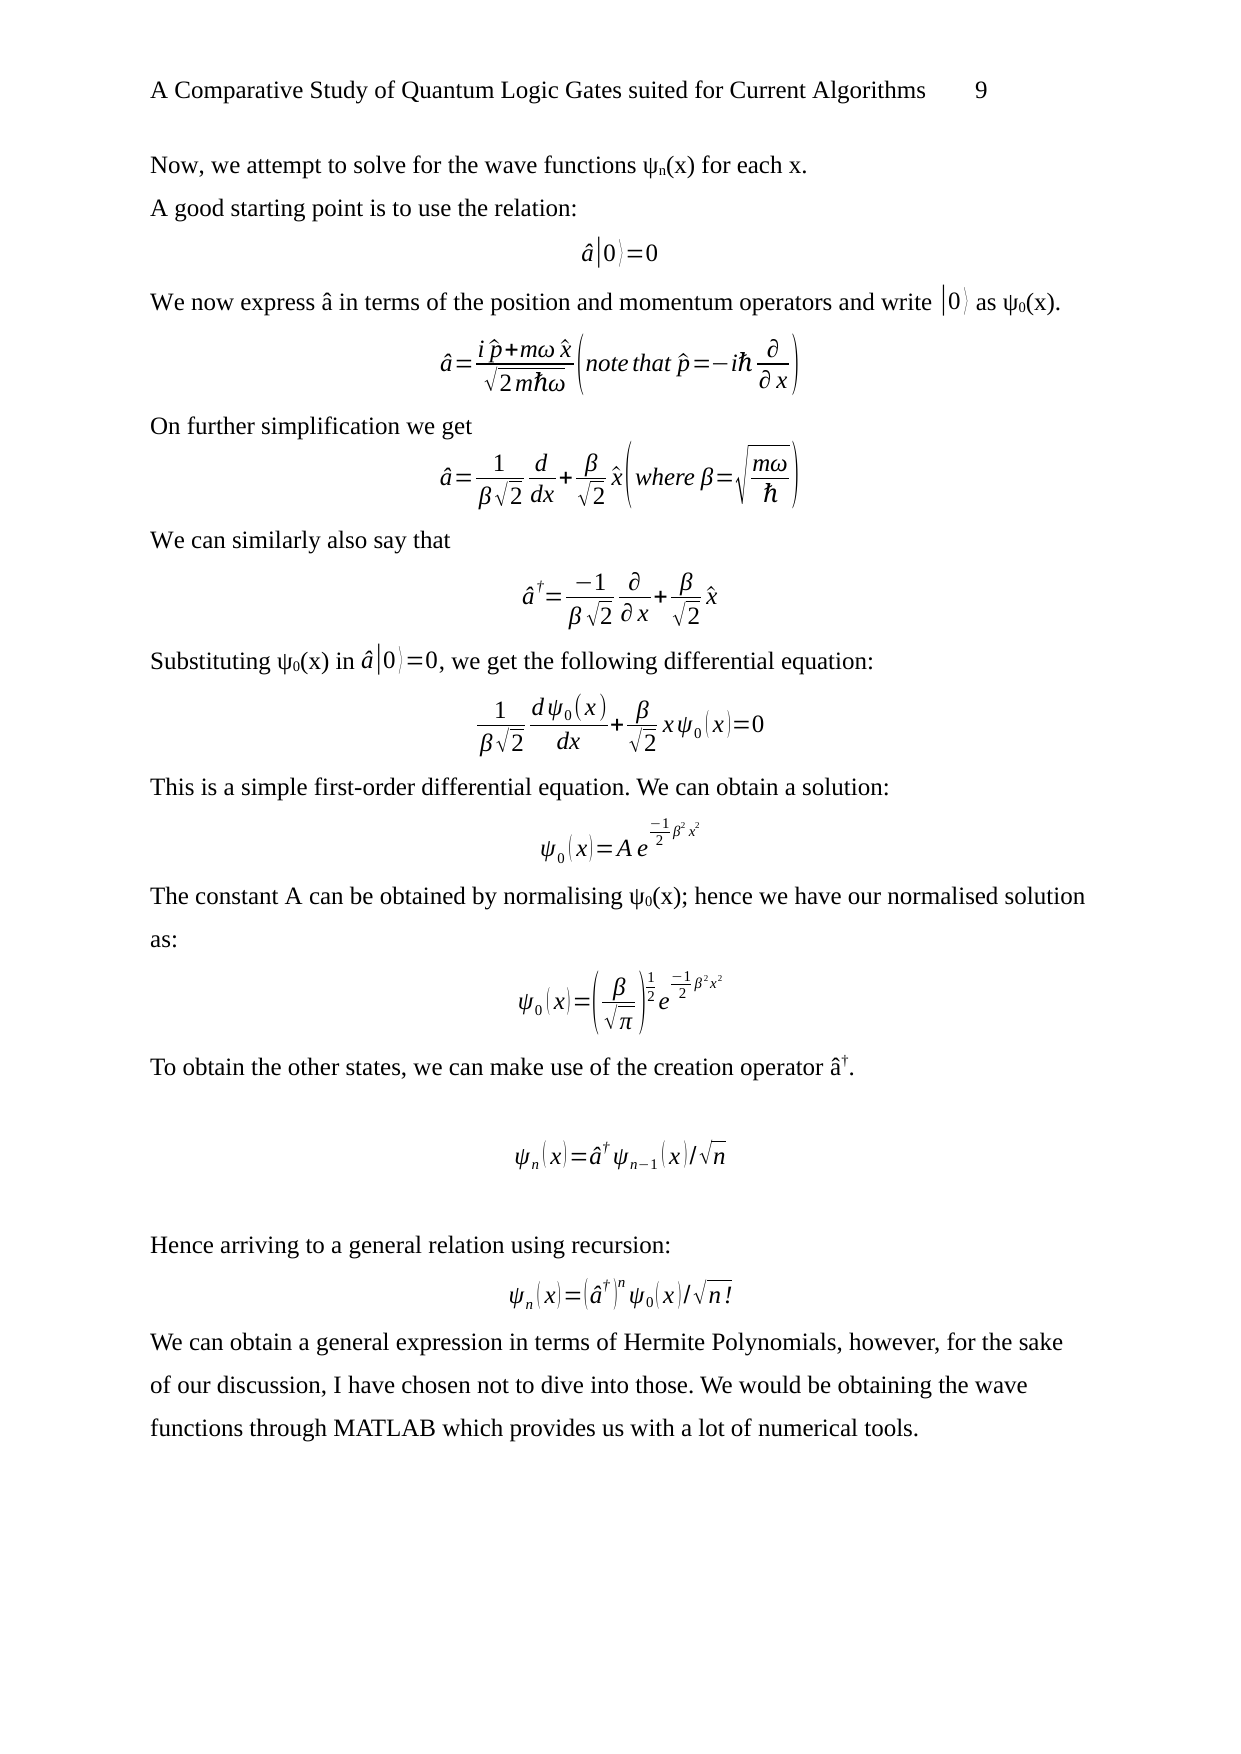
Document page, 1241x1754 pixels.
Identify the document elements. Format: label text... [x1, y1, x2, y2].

text Substituting ψ0(x) in , we get the following differential equation: [150, 644, 1090, 677]
text The constant A can be obtained by normalising ψ0(x); hence we have our normalised solution as: [150, 881, 1090, 953]
text A good starting point is to use the relation: [150, 193, 1090, 222]
text To obtain the other states, we can make use of the creation operator â†. [150, 1052, 1090, 1081]
text We can obtain a general expression in terms of Hermite Polynomials, however, for the sake of our discussion, I have chosen not to dive into those. We would be obtaining the wave functions through MATLAB which provides us with a lot of numerical tools. [150, 1327, 1090, 1442]
text We now express â in terms of the position and momentum operators and write as ψ0(x). [150, 284, 1090, 318]
text This is a simple first-order differential equation. We can obtain a solution: [150, 772, 1090, 800]
text We can similarly also say that [150, 525, 1090, 554]
text On further simplification we get [150, 411, 1090, 440]
text Now, we attempt to solve for the wave functions ψn(x) for each x. [150, 150, 1090, 179]
text Hence arriving to a general relation using recursion: [150, 1230, 1090, 1259]
